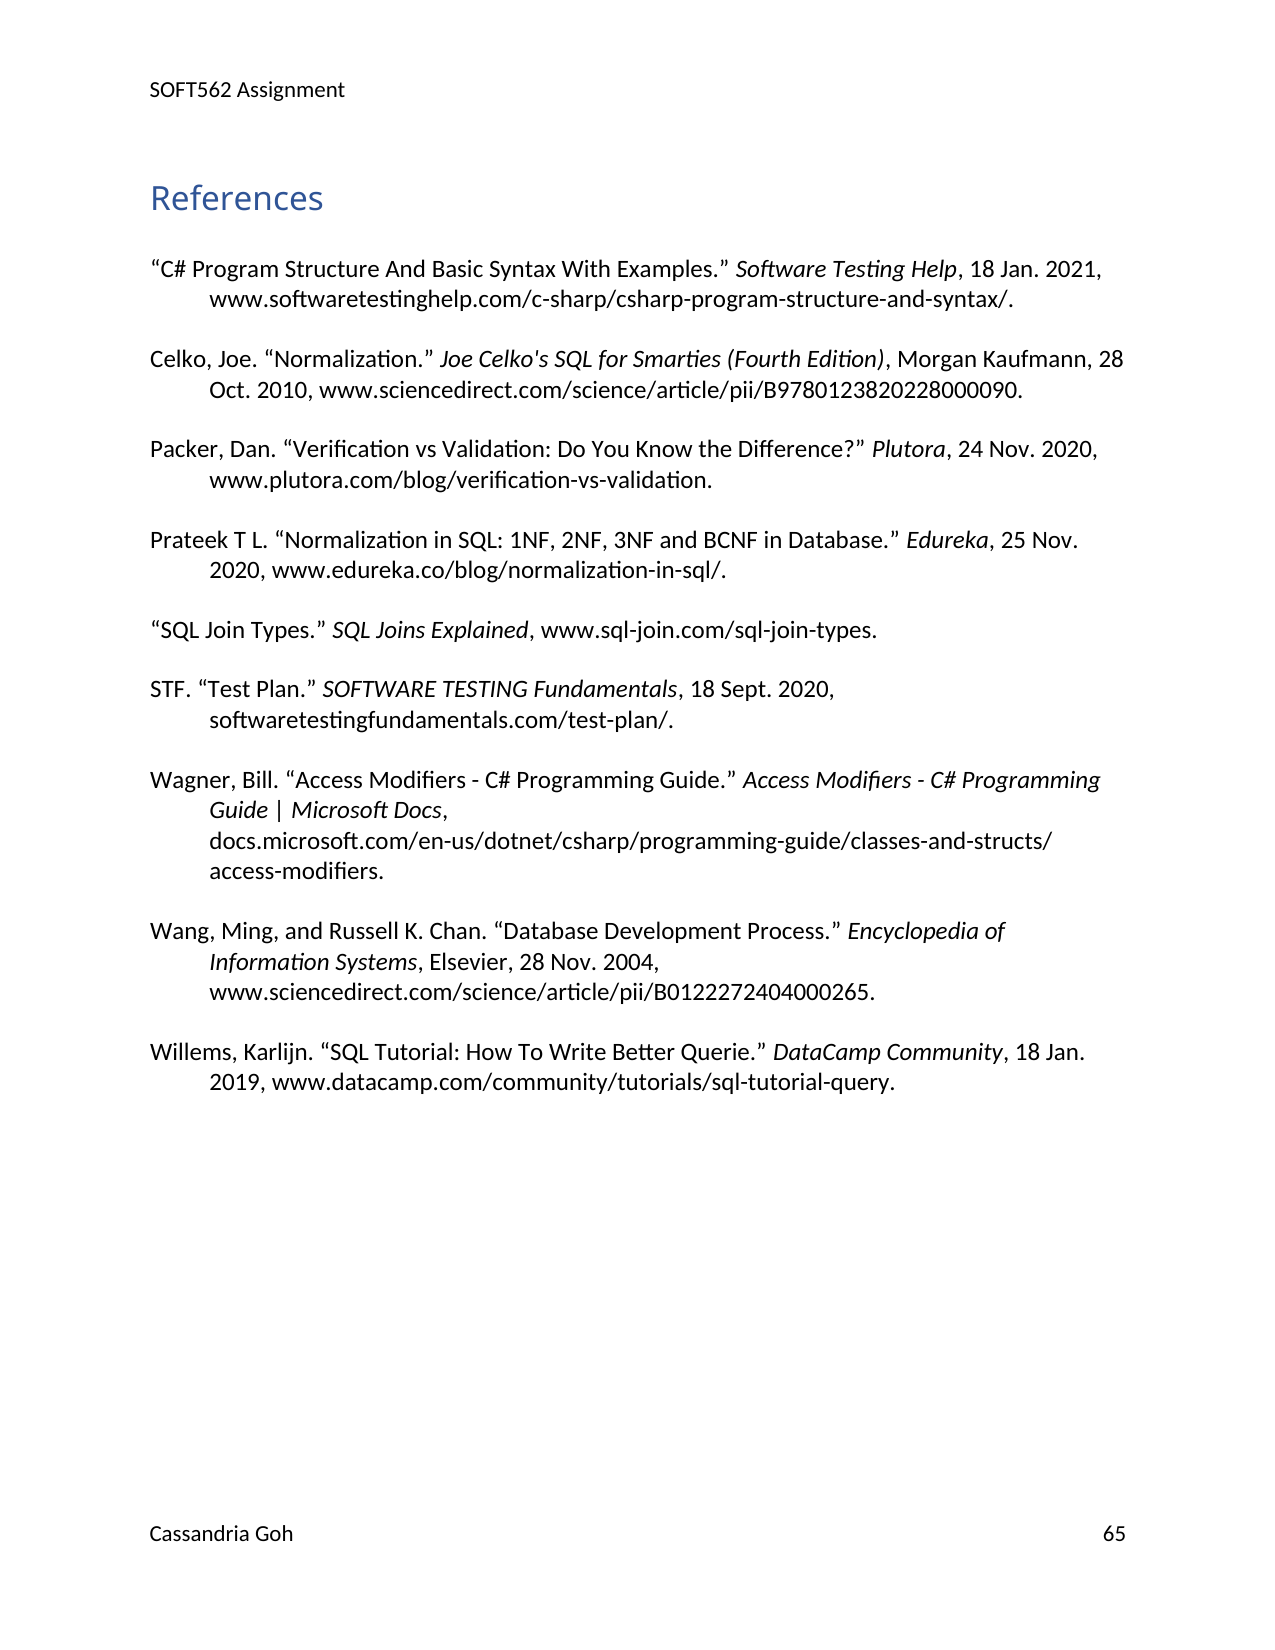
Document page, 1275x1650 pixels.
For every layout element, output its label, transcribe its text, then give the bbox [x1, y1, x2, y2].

text Wang, Ming, and Russell K. Chan. “Database Development Process.” Encyclopedia of Information Systems, Elsevier, 28 Nov. 2004, www.sciencedirect.com/science/article/pii/B0122272404000265. [150, 915, 1125, 1007]
text Wagner, Bill. “Access Modifiers - C# Programming Guide.” Access Modifiers - C# Programming Guide | Microsoft Docs, docs.microsoft.com/en-us/dotnet/csharp/programming-guide/classes-and-structs/access-modifiers. [150, 764, 1125, 886]
text “SQL Join Types.” SQL Joins Explained, www.sql-join.com/sql-join-types. [150, 614, 1125, 644]
subtitle References [150, 175, 1125, 220]
text STF. “Test Plan.” SOFTWARE TESTING Fundamentals, 18 Sept. 2020, softwaretestingfundamentals.com/test-plan/. [150, 674, 1125, 735]
text Packer, Dan. “Verification vs Validation: Do You Know the Difference?” Plutora, 24 Nov. 2020, www.plutora.com/blog/verification-vs-validation. [150, 433, 1125, 494]
text Celko, Joe. “Normalization.” Joe Celko's SQL for Smarties (Fourth Edition), Morgan Kaufmann, 28 Oct. 2010, www.sciencedirect.com/science/article/pii/B9780123820228000090. [150, 343, 1125, 404]
text Willems, Karlijn. “SQL Tutorial: How To Write Better Querie.” DataCamp Community, 18 Jan. 2019, www.datacamp.com/community/tutorials/sql-tutorial-query. [150, 1036, 1125, 1097]
text “C# Program Structure And Basic Syntax With Examples.” Software Testing Help, 18 Jan. 2021, www.softwaretestinghelp.com/c-sharp/csharp-program-structure-and-syntax/. [150, 253, 1125, 314]
text Prateek T L. “Normalization in SQL: 1NF, 2NF, 3NF and BCNF in Database.” Edureka, 25 Nov. 2020, www.edureka.co/blog/normalization-in-sql/. [150, 524, 1125, 585]
